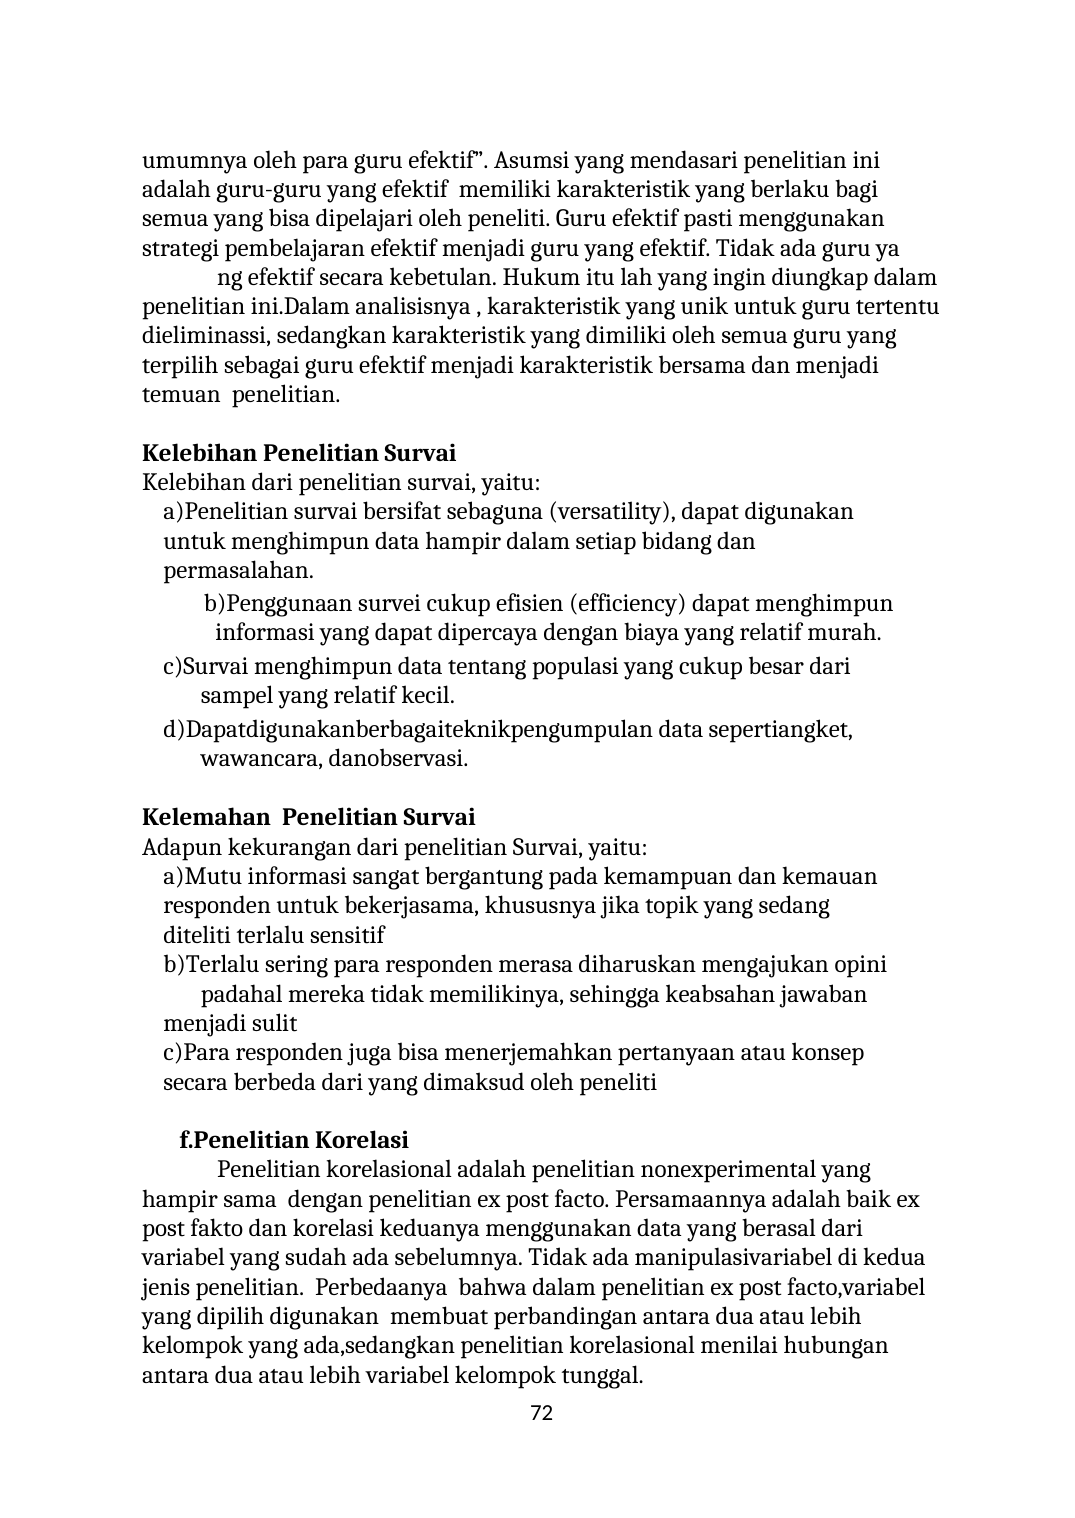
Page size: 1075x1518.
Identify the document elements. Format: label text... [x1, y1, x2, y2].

text f.Penelitian Korelasi Penelitian korelasional adalah penelitian nonexperimental yang hampir sama dengan penelitian ex post facto. Persamaannya adalah baik ex post fakto dan korelasi keduanya menggunakan data yang berasal dari variabel yang sudah ada sebelumnya. Tidak ada manipulasivariabel di kedua jenis penelitian. Perbedaanya bahwa dalam penelitian ex post facto,variabel yang dipilih digunakan membuat perbandingan antara dua atau lebih kelompok yang ada,sedangkan penelitian korelasional menilai hubungan antara dua atau lebih variabel kelompok tunggal. [142, 1125, 941, 1389]
text b)Penggunaan survei cukup efisien (efficiency) dapat menghimpun informasi yang dapat dipercaya dengan biaya yang relatif murah. [157, 589, 941, 647]
text umumnya oleh para guru efektif”. Asumsi yang mendasari penelitian ini adalah guru-guru yang efektif memiliki karakteristik yang berlaku bagi semua yang bisa dipelajari oleh peneliti. Guru efektif pasti menggunakan strategi pembelajaran efektif menjadi guru yang efektif. Tidak ada guru ya ng efektif secara kebetulan. Hukum itu lah yang ingin diungkap dalam penelitian ini.Dalam analisisnya , karakteristik yang unik untuk guru tertentu dieliminassi, sedangkan karakteristik yang dimiliki oleh semua guru yang terpilih sebagai guru efektif menjadi karakteristik bersama dan menjadi temuan penelitian. [142, 146, 941, 408]
text c)Survai menghimpun data tentang populasi yang cukup besar dari sampel yang relatif kecil. [163, 652, 941, 710]
text 72 [142, 1402, 941, 1425]
text d)Dapatdigunakanberbagaiteknikpengumpulan data sepertiangket, wawancara, danobservasi. [163, 715, 941, 773]
text Kelemahan Penelitian Survai Adapun kekurangan dari penelitian Survai, yaitu: a)Mutu informasi sangat bergantung pada kemampuan dan kemauan responden untuk bekerjasama, khususnya jika topik yang sedang diteliti terlalu sensitif b)Terlalu sering para responden merasa diharuskan mengajukan opini padahal mereka tidak memilikinya, sehingga keabsahan jawaban menjadi sulit c)Para responden juga bisa menerjemahkan pertanyaan atau konsep secara berbeda dari yang dimaksud oleh peneliti [142, 802, 941, 1096]
text Kelebihan Penelitian Survai Kelebihan dari penelitian survai, yaitu: a)Penelitian survai bersifat sebaguna (versatility), dapat digunakan untuk menghimpun data hampir dalam setiap bidang dan permasalahan. [142, 438, 941, 584]
